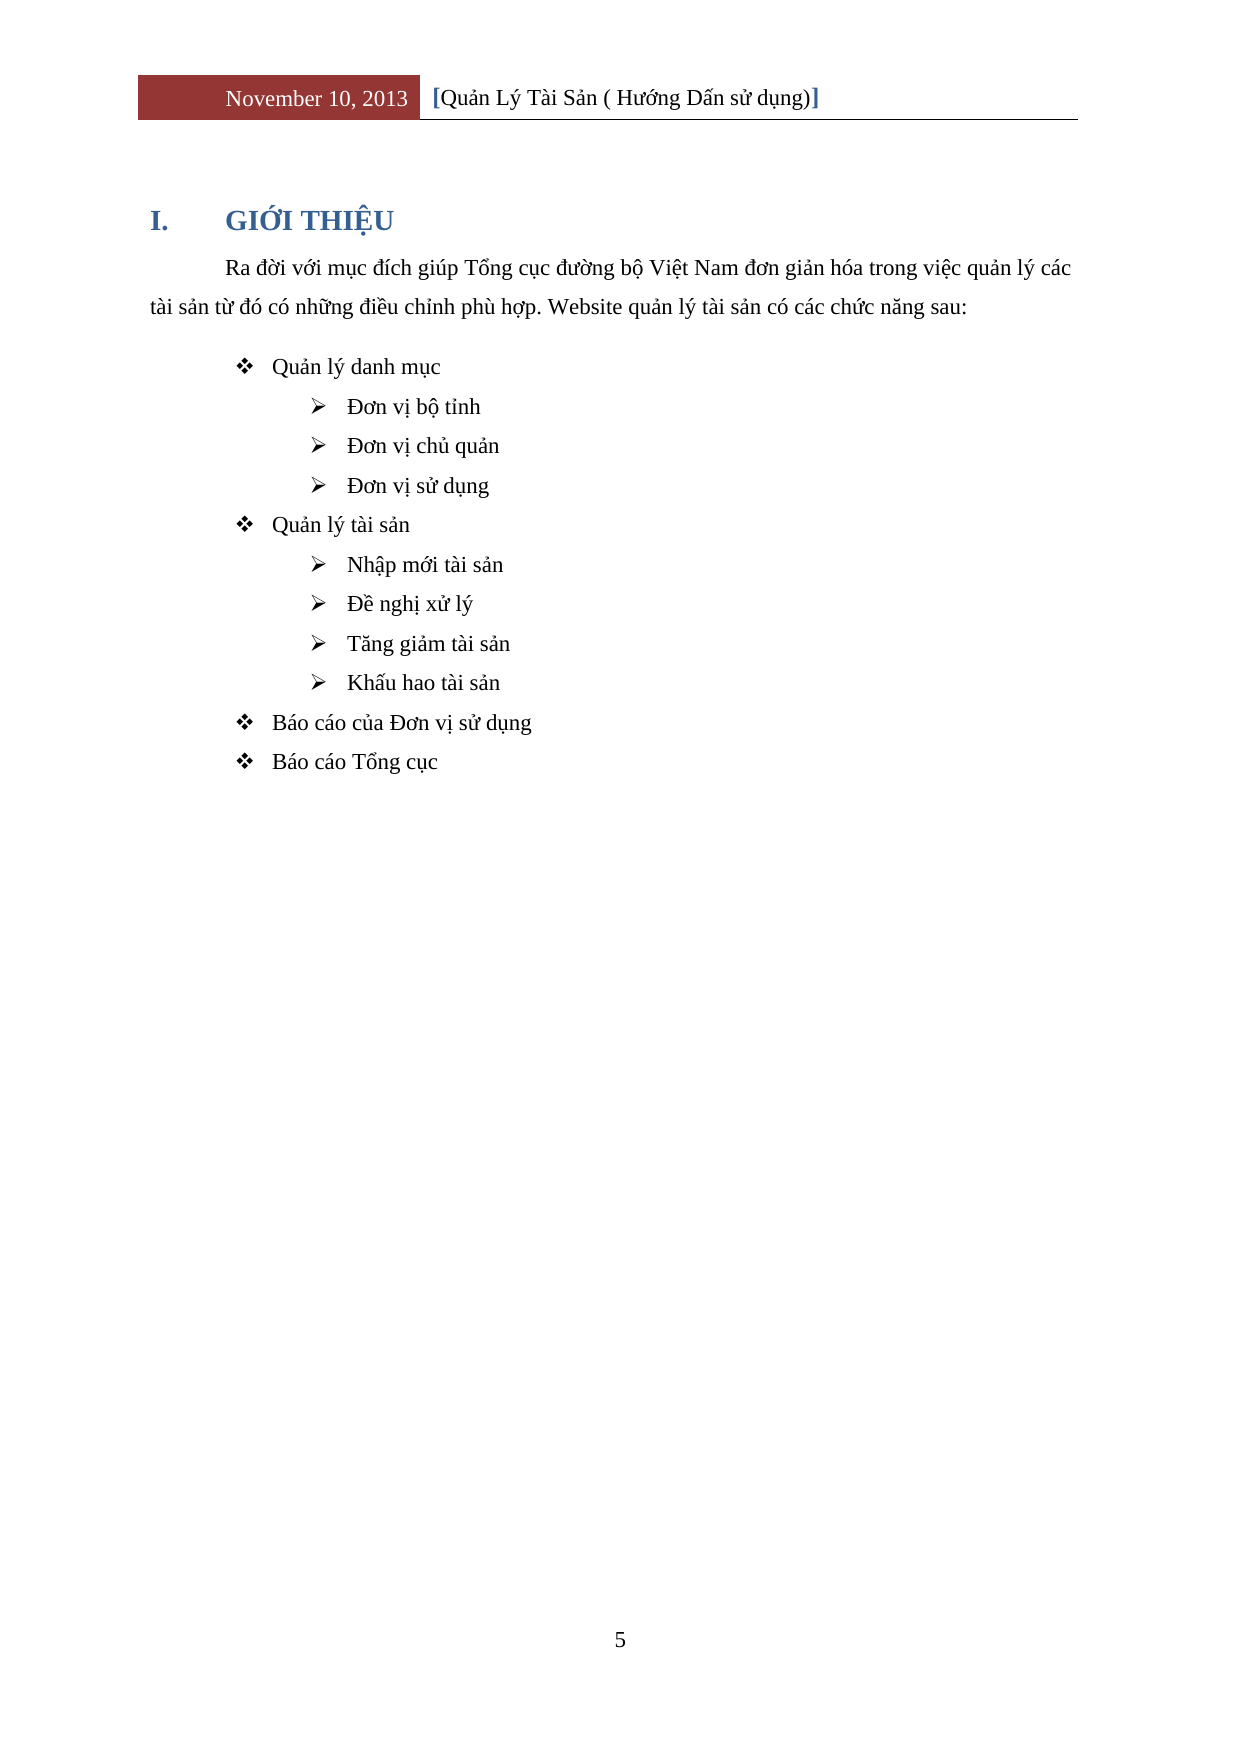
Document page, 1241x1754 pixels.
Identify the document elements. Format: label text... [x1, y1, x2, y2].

list Báo cáo Tổng cục [234, 748, 1090, 774]
list Quản lý danh mục [234, 353, 1090, 380]
list Đơn vị chủ quản [309, 432, 1090, 459]
list Nhập mới tài sản [309, 551, 1090, 577]
list Khấu hao tài sản [309, 669, 1090, 696]
subtitle GIỚI THIỆU [150, 203, 1090, 237]
text Ra đời với mục đích giúp Tổng cục đường bộ Việt Nam đơn giản hóa trong việc quản lý các tài sản từ đó có những điều chỉnh phù hợp. Website quản lý tài sản có các chức năng sau: [150, 254, 1090, 319]
list Quản lý tài sản [234, 511, 1090, 538]
list Đơn vị bộ tỉnh [309, 393, 1090, 419]
list Tăng giảm tài sản [309, 630, 1090, 656]
list Báo cáo của Đơn vị sử dụng [234, 709, 1090, 735]
list Đề nghị xử lý [309, 590, 1090, 617]
list Đơn vị sử dụng [309, 472, 1090, 498]
